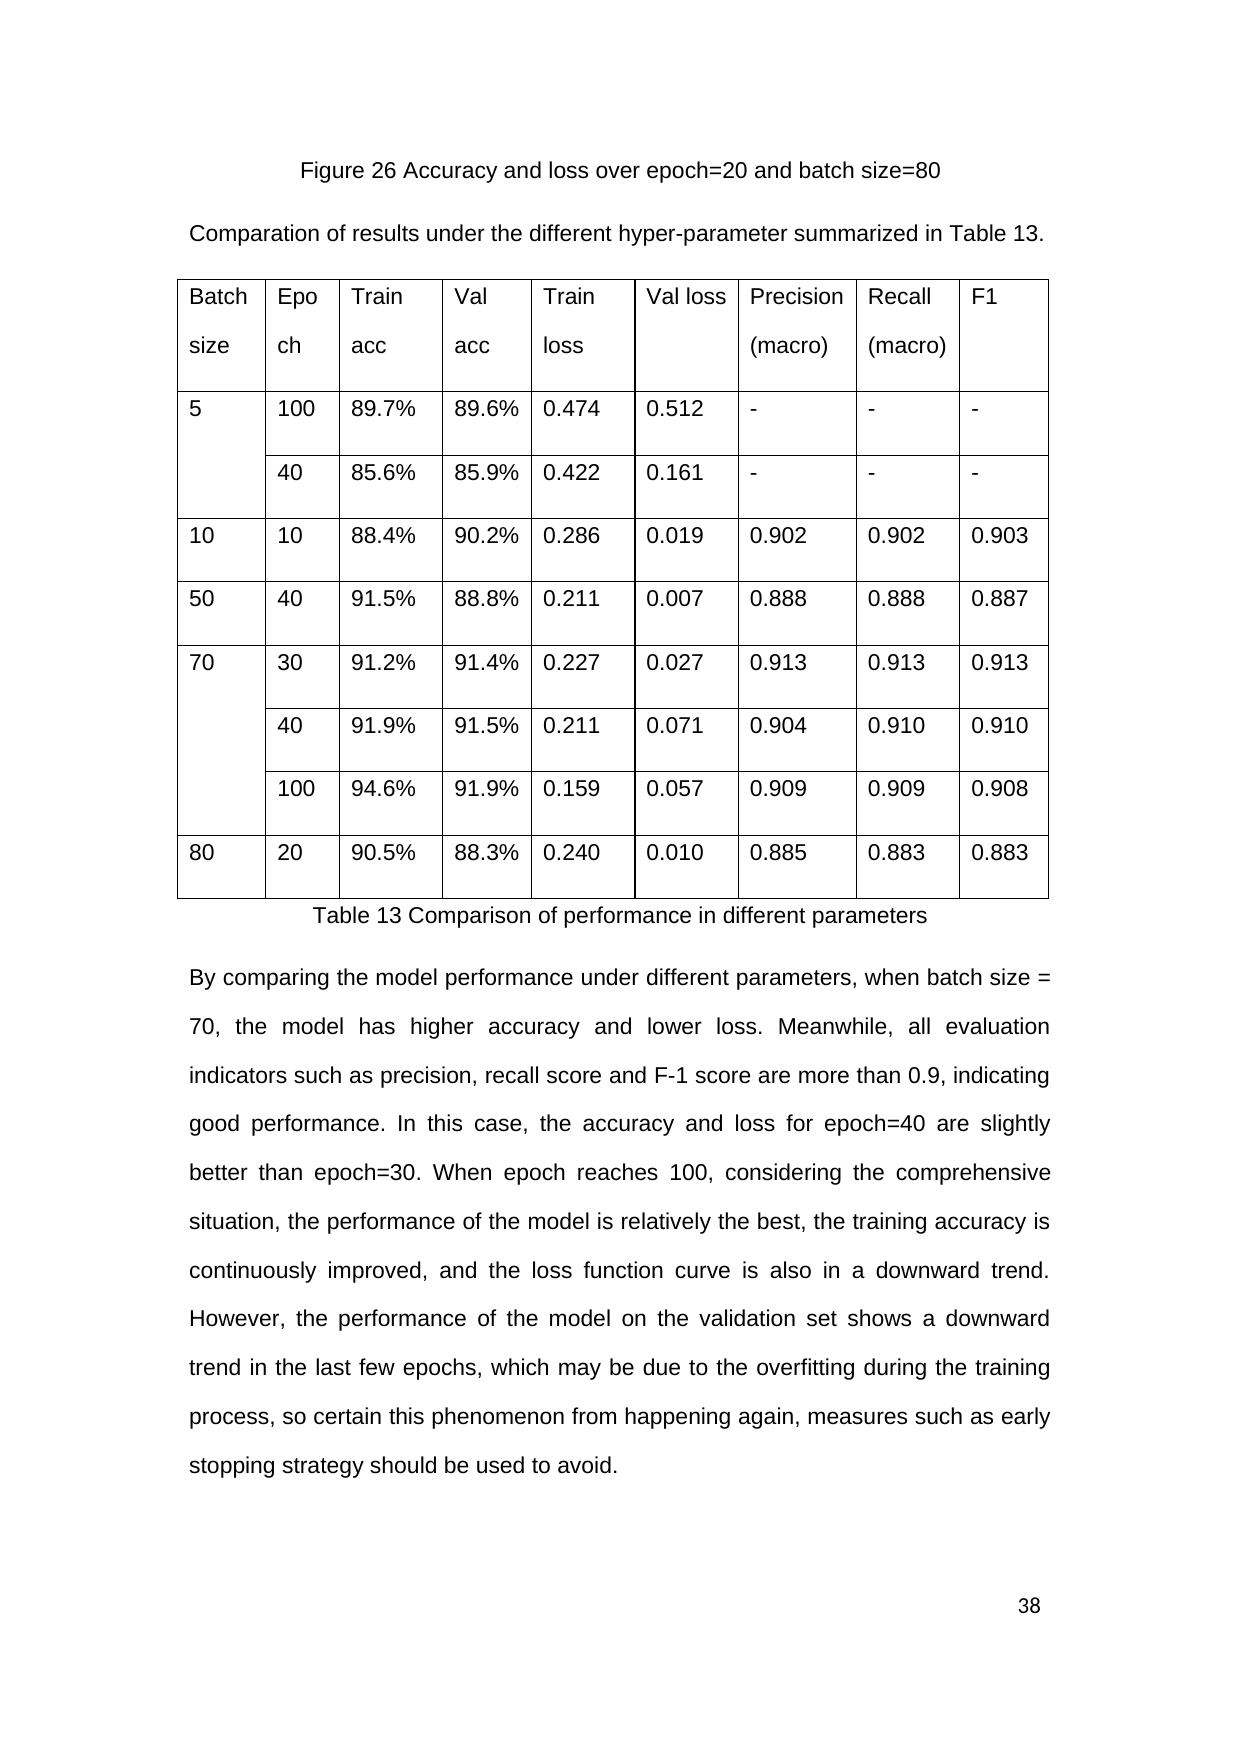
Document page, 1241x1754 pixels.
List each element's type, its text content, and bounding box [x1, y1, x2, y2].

table_cell 0.474 [532, 392, 634, 454]
table_cell 88.4% [340, 519, 442, 581]
table_cell 0.883 [960, 836, 1048, 898]
table_cell 90.2% [443, 519, 531, 581]
table_cell 0.010 [636, 836, 738, 898]
table_cell 40 [266, 709, 339, 771]
table_cell 5 [178, 392, 265, 518]
table_cell 40 [266, 456, 339, 518]
table_cell 0.904 [739, 709, 856, 771]
table_cell 0.883 [857, 836, 959, 898]
table_header Train loss [532, 280, 634, 391]
table_cell 30 [266, 646, 339, 708]
table_cell 0.019 [636, 519, 738, 581]
table_cell 0.902 [857, 519, 959, 581]
table_cell 0.909 [857, 772, 959, 834]
table_cell 0.913 [857, 646, 959, 708]
table_cell - [739, 392, 856, 454]
table_cell 0.422 [532, 456, 634, 518]
table_cell 0.057 [636, 772, 738, 834]
text Comparation of results under the different hyper-parameter summarized in Table 13. [189, 217, 1051, 249]
table_cell 91.2% [340, 646, 442, 708]
table_cell 0.512 [636, 392, 738, 454]
table_cell 100 [266, 392, 339, 454]
table_cell 0.211 [532, 709, 634, 771]
table_cell 0.027 [636, 646, 738, 708]
text Figure 26 Accuracy and loss over epoch=20 and batch size=80 [189, 154, 1051, 187]
table_cell 0.887 [960, 582, 1048, 644]
table_cell 0.211 [532, 582, 634, 644]
table_cell 0.888 [739, 582, 856, 644]
table_cell - [857, 456, 959, 518]
table_cell 20 [266, 836, 339, 898]
table_header Epoch [266, 280, 339, 391]
text By comparing the model performance under different parameters, when batch size = 70, the model has higher accuracy and lower loss. Meanwhile, all evaluation indicators such as precision, recall score and F-1 score are more than 0.9, indicating good performance. In this case, the accuracy and loss for epoch=40 are slightly better than epoch=30. When epoch reaches 100, considering the comprehensive situation, the performance of the model is relatively the best, the training accuracy is continuously improved, and the loss function curve is also in a downward trend. However, the performance of the model on the validation set shows a downward trend in the last few epochs, which may be due to the overfitting during the training process, so certain this phenomenon from happening again, measures such as early stopping strategy should be used to avoid. [189, 961, 1051, 1481]
table_cell 10 [178, 519, 265, 581]
table_cell 0.159 [532, 772, 634, 834]
table_cell - [857, 392, 959, 454]
table_cell 91.4% [443, 646, 531, 708]
table_cell 0.913 [739, 646, 856, 708]
table_header Val loss [636, 280, 738, 391]
text Table 13 Comparison of performance in different parameters [189, 899, 1051, 931]
table_cell 70 [178, 646, 265, 834]
table_cell 89.6% [443, 392, 531, 454]
table_cell 89.7% [340, 392, 442, 454]
table_cell 85.9% [443, 456, 531, 518]
table_cell 0.227 [532, 646, 634, 708]
table_cell 0.286 [532, 519, 634, 581]
table_header Recall (macro) [857, 280, 959, 391]
table_cell 10 [266, 519, 339, 581]
table_cell 88.3% [443, 836, 531, 898]
table_cell 0.902 [739, 519, 856, 581]
table_cell 0.161 [636, 456, 738, 518]
table_cell 85.6% [340, 456, 442, 518]
table_cell 0.007 [636, 582, 738, 644]
table_cell 100 [266, 772, 339, 834]
table_cell 88.8% [443, 582, 531, 644]
table_cell 0.888 [857, 582, 959, 644]
table_cell 90.5% [340, 836, 442, 898]
table_cell 91.9% [340, 709, 442, 771]
table_header F1 [960, 280, 1048, 391]
table_cell 40 [266, 582, 339, 644]
table_cell 80 [178, 836, 265, 898]
table_cell - [960, 392, 1048, 454]
table_cell 0.909 [739, 772, 856, 834]
table_cell - [739, 456, 856, 518]
table_cell 0.885 [739, 836, 856, 898]
table_cell 91.5% [340, 582, 442, 644]
table_header Train acc [340, 280, 442, 391]
table_cell 0.913 [960, 646, 1048, 708]
table_cell 50 [178, 582, 265, 644]
table_cell 91.5% [443, 709, 531, 771]
table_cell 91.9% [443, 772, 531, 834]
table_header Val acc [443, 280, 531, 391]
table_cell 0.910 [857, 709, 959, 771]
table_cell - [960, 456, 1048, 518]
table_cell 94.6% [340, 772, 442, 834]
table_cell 0.903 [960, 519, 1048, 581]
table_cell 0.240 [532, 836, 634, 898]
table_cell 0.071 [636, 709, 738, 771]
table_cell 0.908 [960, 772, 1048, 834]
table_header Precision (macro) [739, 280, 856, 391]
table_cell 0.910 [960, 709, 1048, 771]
table_header Batch size [178, 280, 265, 391]
